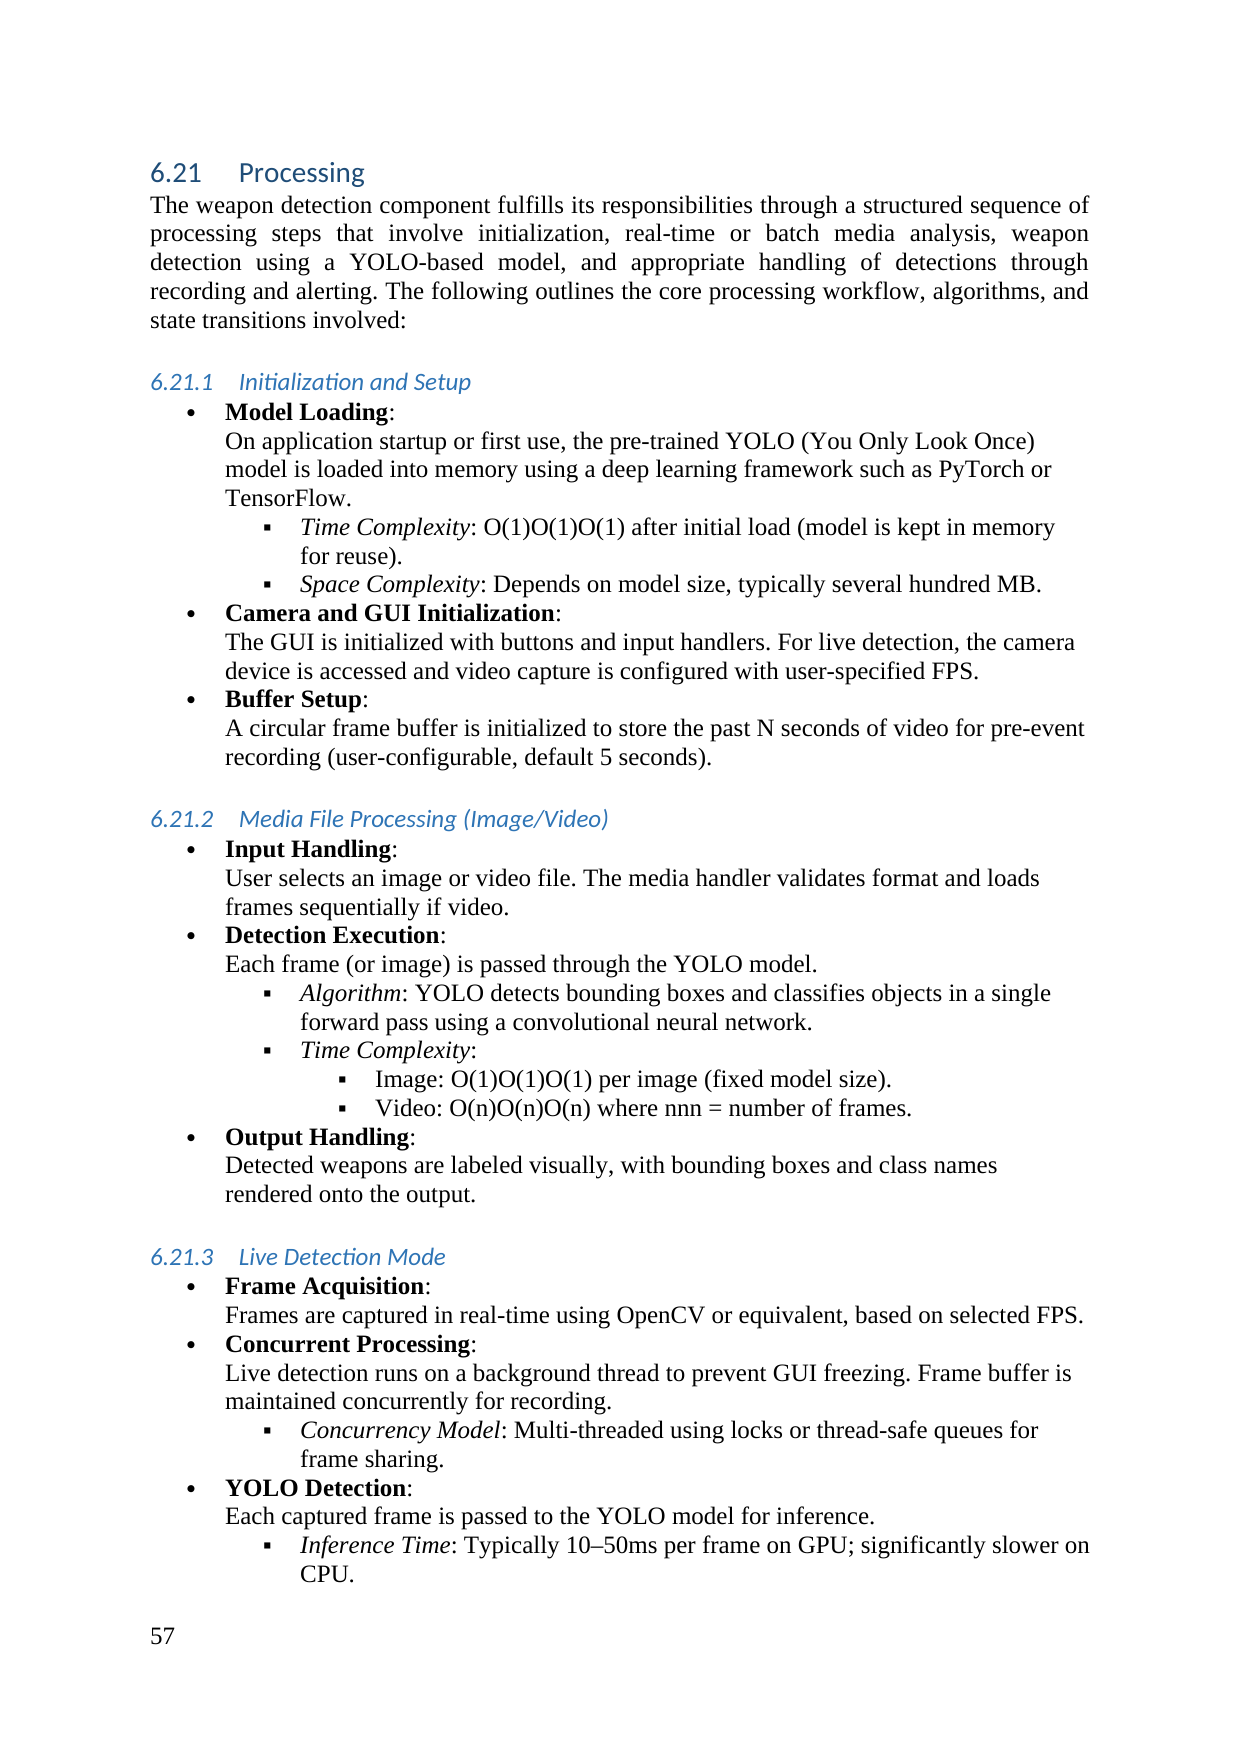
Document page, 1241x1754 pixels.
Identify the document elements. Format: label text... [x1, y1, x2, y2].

list Detection Execution: Each frame (or image) is passed through the YOLO model. [187, 920, 1090, 978]
subtitle Processing [150, 154, 1090, 190]
subtitle Media File Processing (Image/Video) [150, 804, 1090, 834]
list Concurrency Model: Multi-threaded using locks or thread-safe queues for frame sharing. [262, 1415, 1090, 1473]
text The weapon detection component fulfills its responsibilities through a structured sequence of processing steps that involve initialization, real-time or batch media analysis, weapon detection using a YOLO-based model, and appropriate handling of detections through recording and alerting. The following outlines the core processing workflow, algorithms, and state transitions involved: [150, 190, 1090, 333]
list Buffer Setup: A circular frame buffer is initialized to store the past N seconds of video for pre-event recording (user-configurable, default 5 seconds). [187, 684, 1090, 771]
list Concurrent Processing: Live detection runs on a background thread to prevent GUI freezing. Frame buffer is maintained concurrently for recording. [187, 1329, 1090, 1415]
list Model Loading: On application startup or first use, the pre-trained YOLO (You Only Look Once) model is loaded into memory using a deep learning framework such as PyTorch or TensorFlow. [187, 397, 1090, 512]
list Time Complexity: O(1)O(1)O(1) after initial load (model is kept in memory for reuse). [262, 512, 1090, 569]
list Image: O(1)O(1)O(1) per image (fixed model size). [337, 1064, 1090, 1093]
list YOLO Detection: Each captured frame is passed to the YOLO model for inference. [187, 1473, 1090, 1530]
subtitle Initialization and Setup [150, 366, 1090, 397]
list Algorithm: YOLO detects bounding boxes and classifies objects in a single forward pass using a convolutional neural network. [262, 978, 1090, 1035]
list Camera and GUI Initialization: The GUI is initialized with buttons and input handlers. For live detection, the camera device is accessed and video capture is configured with user-specified FPS. [187, 598, 1090, 684]
list Time Complexity: [262, 1035, 1090, 1064]
list Frame Acquisition: Frames are captured in real-time using OpenCV or equivalent, based on selected FPS. [187, 1271, 1090, 1329]
list Space Complexity: Depends on model size, typically several hundred MB. [262, 569, 1090, 598]
list Inference Time: Typically 10–50ms per frame on GPU; significantly slower on CPU. [262, 1530, 1090, 1588]
list Output Handling: Detected weapons are labeled visually, with bounding boxes and class names rendered onto the output. [187, 1122, 1090, 1208]
list Input Handling: User selects an image or video file. The media handler validates format and loads frames sequentially if video. [187, 834, 1090, 920]
subtitle Live Detection Mode [150, 1241, 1090, 1271]
list Video: O(n)O(n)O(n) where nnn = number of frames. [337, 1093, 1090, 1122]
